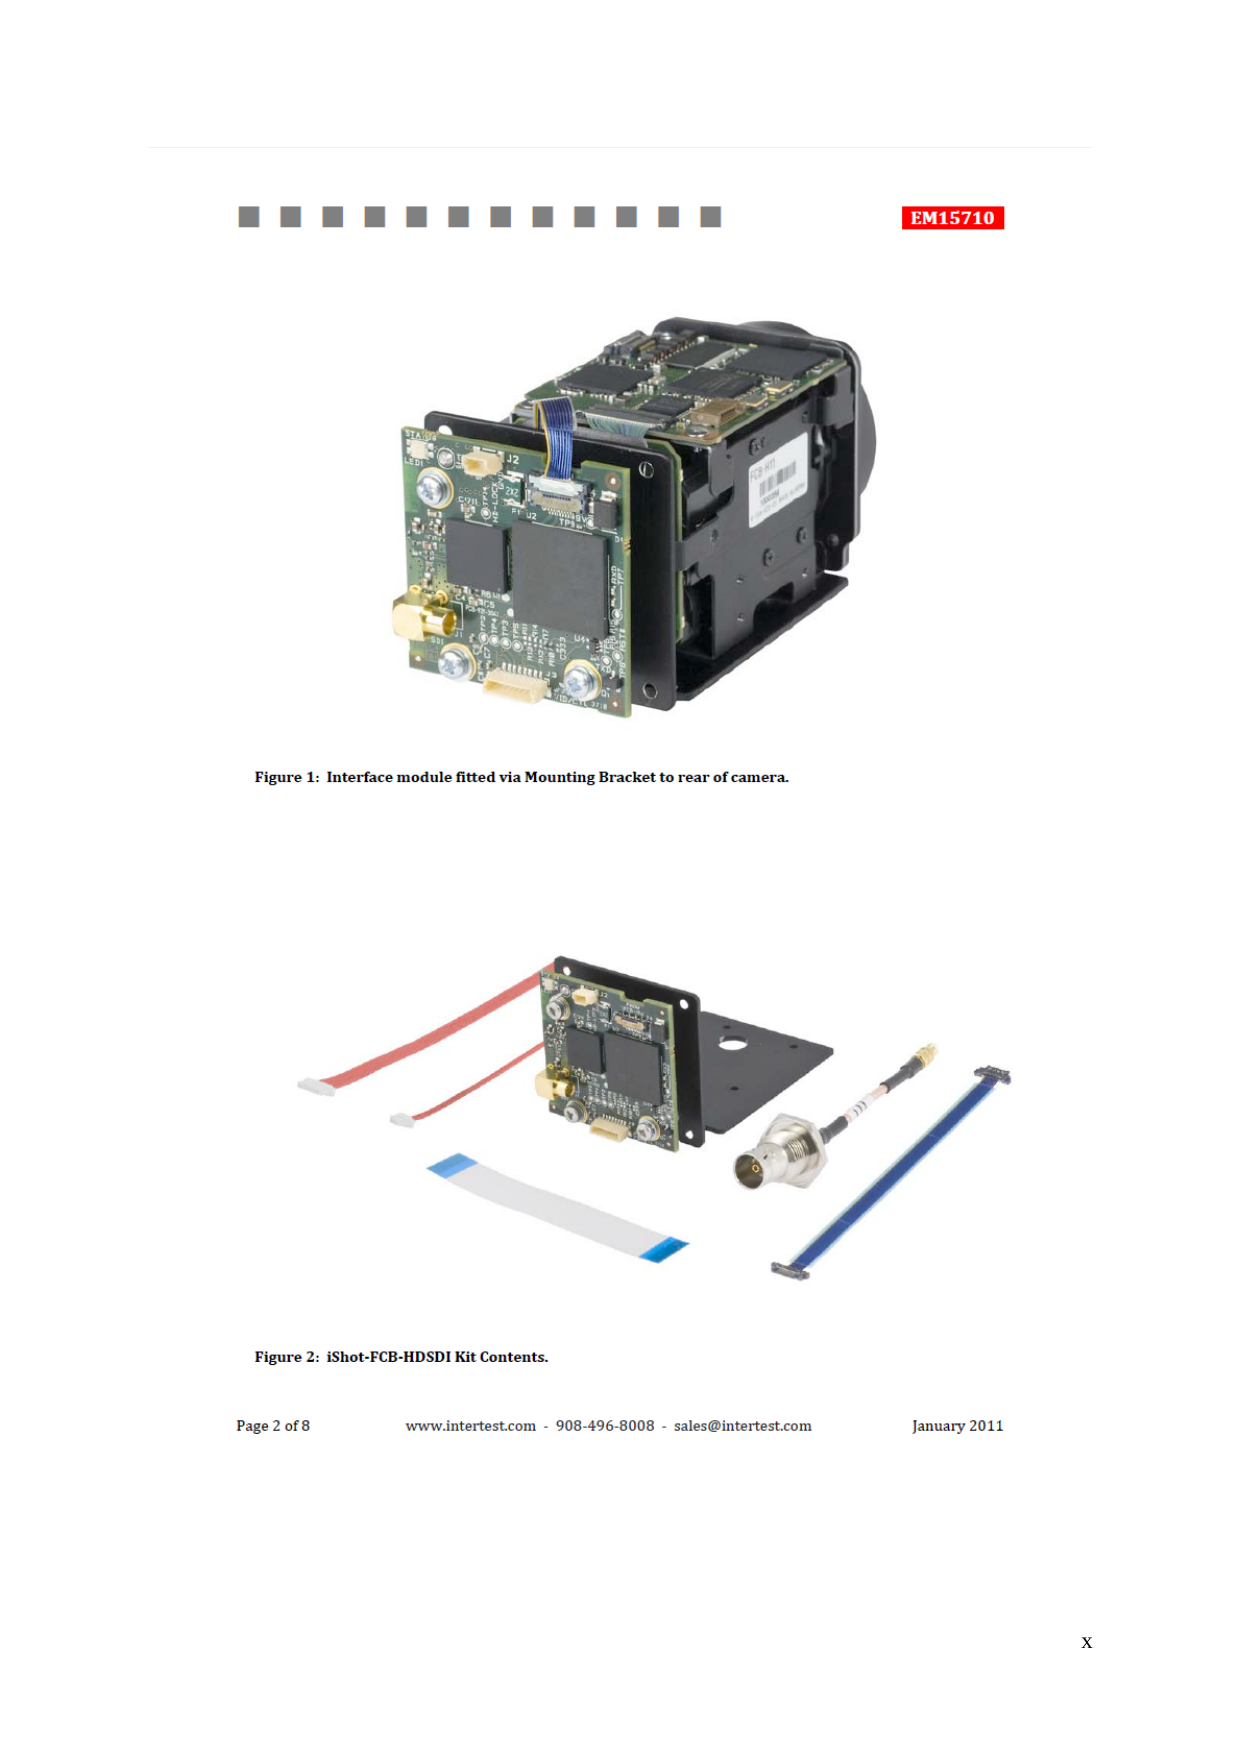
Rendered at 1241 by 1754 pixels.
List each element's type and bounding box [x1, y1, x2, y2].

picture [147, 147, 1093, 1485]
